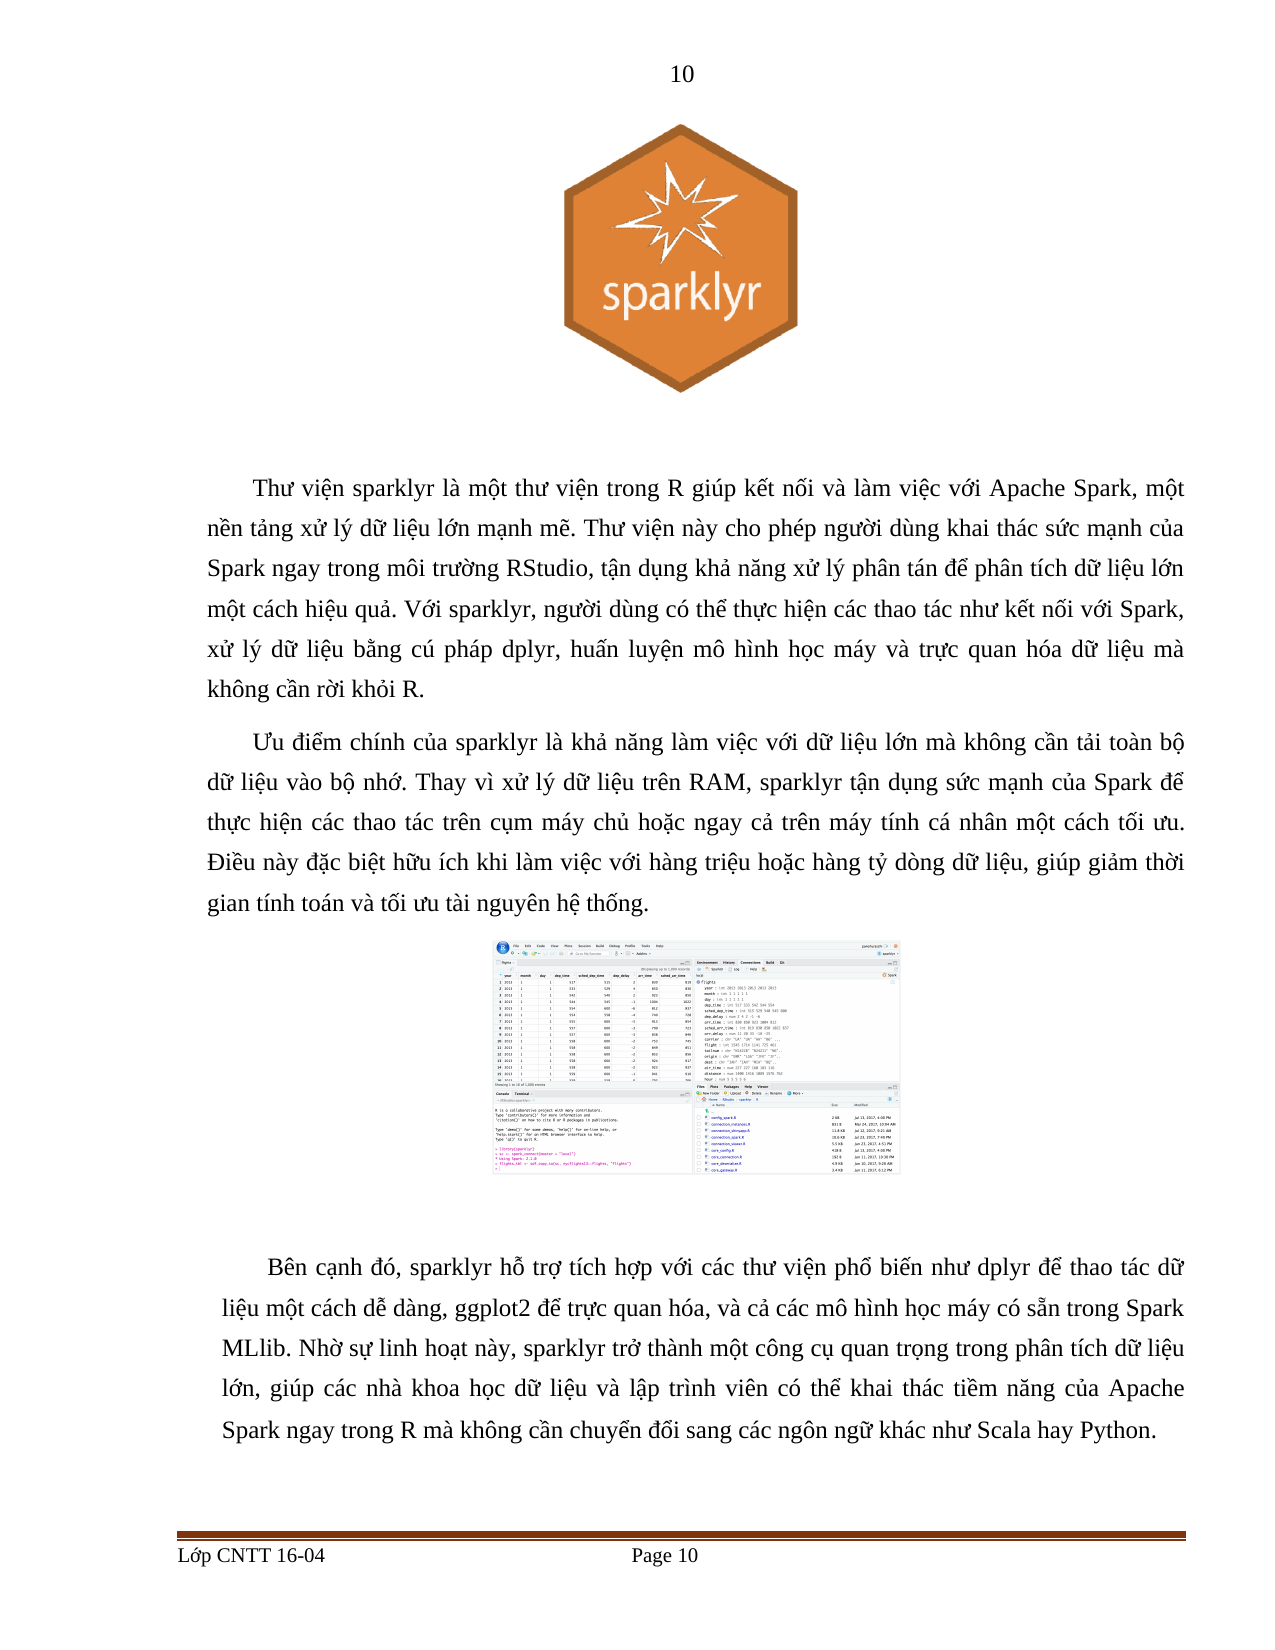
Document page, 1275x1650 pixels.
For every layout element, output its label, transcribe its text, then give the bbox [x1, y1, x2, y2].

text Ưu điểm chính của sparklyr là khả năng làm việc với dữ liệu lớn mà không cần tải toàn bộ dữ liệu vào bộ nhớ. Thay vì xử lý dữ liệu trên RAM, sparklyr tận dụng sức mạnh của Spark để thực hiện các thao tác trên cụm máy chủ hoặc ngay cả trên máy tính cá nhân một cách tối ưu. Điều này đặc biệt hữu ích khi làm việc với hàng triệu hoặc hàng tỷ dòng dữ liệu, giúp giảm thời gian tính toán và tối ưu tài nguyên hệ thống. [207, 727, 1186, 916]
picture [492, 940, 902, 1175]
text Thư viện sparklyr là một thư viện trong R giúp kết nối và làm việc với Apache Spark, một nền tảng xử lý dữ liệu lớn mạnh mẽ. Thư viện này cho phép người dùng khai thác sức mạnh của Spark ngay trong môi trường RStudio, tận dụng khả năng xử lý phân tán để phân tích dữ liệu lớn một cách hiệu quả. Với sparklyr, người dùng có thể thực hiện các thao tác như kết nối với Spark, xử lý dữ liệu bằng cú pháp dplyr, huấn luyện mô hình học máy và trực quan hóa dữ liệu mà không cần rời khỏi R. [207, 473, 1186, 703]
text Bên cạnh đó, sparklyr hỗ trợ tích hợp với các thư viện phổ biến như dplyr để thao tác dữ liệu một cách dễ dàng, ggplot2 để trực quan hóa, và cả các mô hình học máy có sẵn trong Spark MLlib. Nhờ sự linh hoạt này, sparklyr trở thành một công cụ quan trọng trong phân tích dữ liệu lớn, giúp các nhà khoa học dữ liệu và lập trình viên có thể khai thác tiềm năng của Apache Spark ngay trong R mà không cần chuyển đổi sang các ngôn ngữ khác như Scala hay Python. [222, 1252, 1186, 1446]
picture [543, 118, 821, 396]
